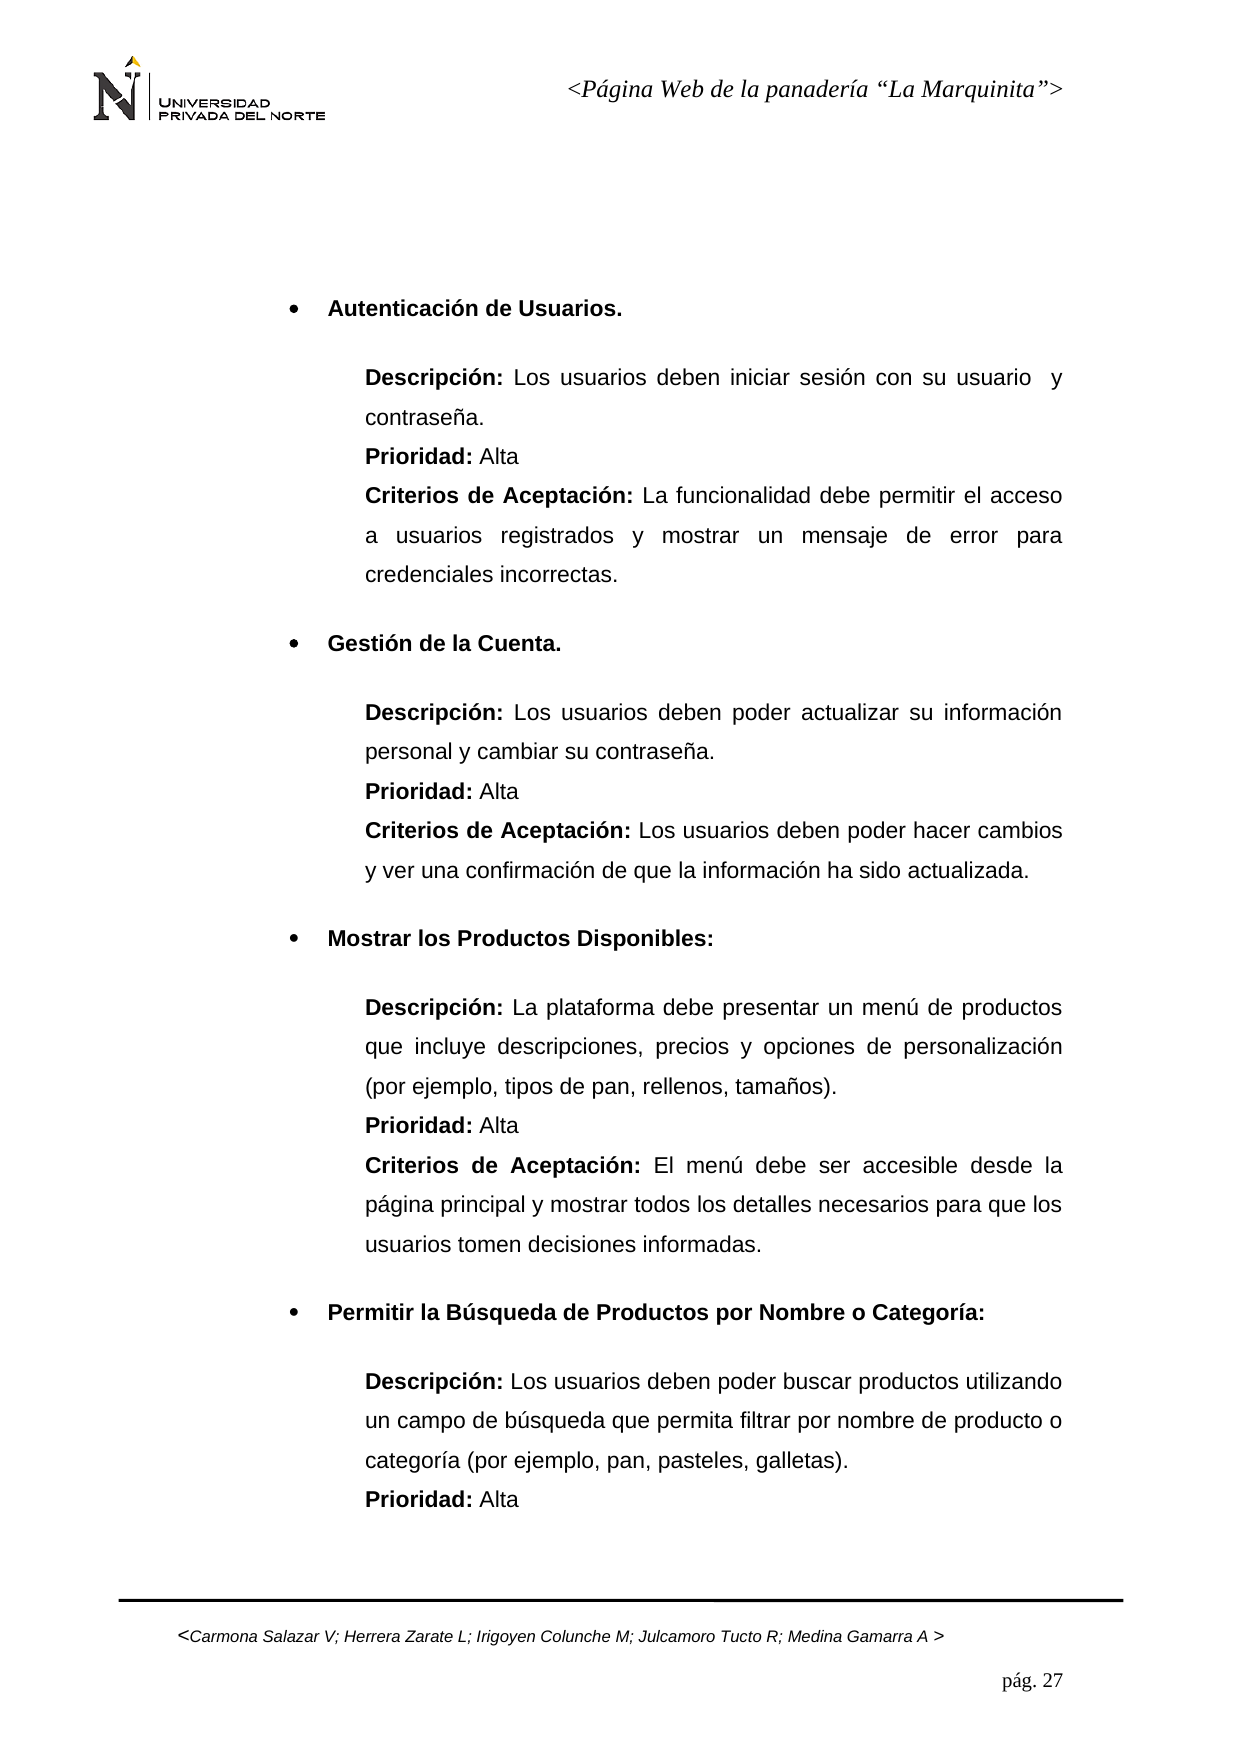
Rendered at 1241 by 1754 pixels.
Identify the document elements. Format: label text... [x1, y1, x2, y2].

text Descripción: La plataforma debe presentar un menú de productos que incluye descripciones, precios y opciones de personalización (por ejemplo, tipos de pan, rellenos, tamaños). [365, 994, 1063, 1099]
picture [90, 56, 329, 124]
text Descripción: Los usuarios deben iniciar sesión con su usuario y contraseña. [365, 364, 1063, 430]
text Criterios de Aceptación: La funcionalidad debe permitir el acceso a usuarios registrados y mostrar un mensaje de error para credenciales incorrectas. [365, 482, 1063, 588]
text Criterios de Aceptación: Los usuarios deben poder hacer cambios y ver una confirmación de que la información ha sido actualizada. [365, 817, 1063, 883]
text Descripción: Los usuarios deben poder actualizar su información personal y cambiar su contraseña. [365, 699, 1063, 764]
list Permitir la Búsqueda de Productos por Nombre o Categoría: [290, 1299, 1063, 1326]
text Prioridad: Alta [365, 1112, 1063, 1139]
text Descripción: Los usuarios deben poder buscar productos utilizando un campo de búsqueda que permita filtrar por nombre de producto o categoría (por ejemplo, pan, pasteles, galletas). [365, 1368, 1063, 1473]
text Criterios de Aceptación: El menú debe ser accesible desde la página principal y mostrar todos los detalles necesarios para que los usuarios tomen decisiones informadas. [365, 1152, 1063, 1257]
list Mostrar los Productos Disponibles: [290, 925, 1063, 952]
text Prioridad: Alta [365, 778, 1063, 804]
text Prioridad: Alta [365, 1486, 1063, 1513]
list Autenticación de Usuarios. [290, 295, 1063, 322]
list Gestión de la Cuenta. [290, 630, 1063, 656]
text Prioridad: Alta [365, 443, 1063, 469]
